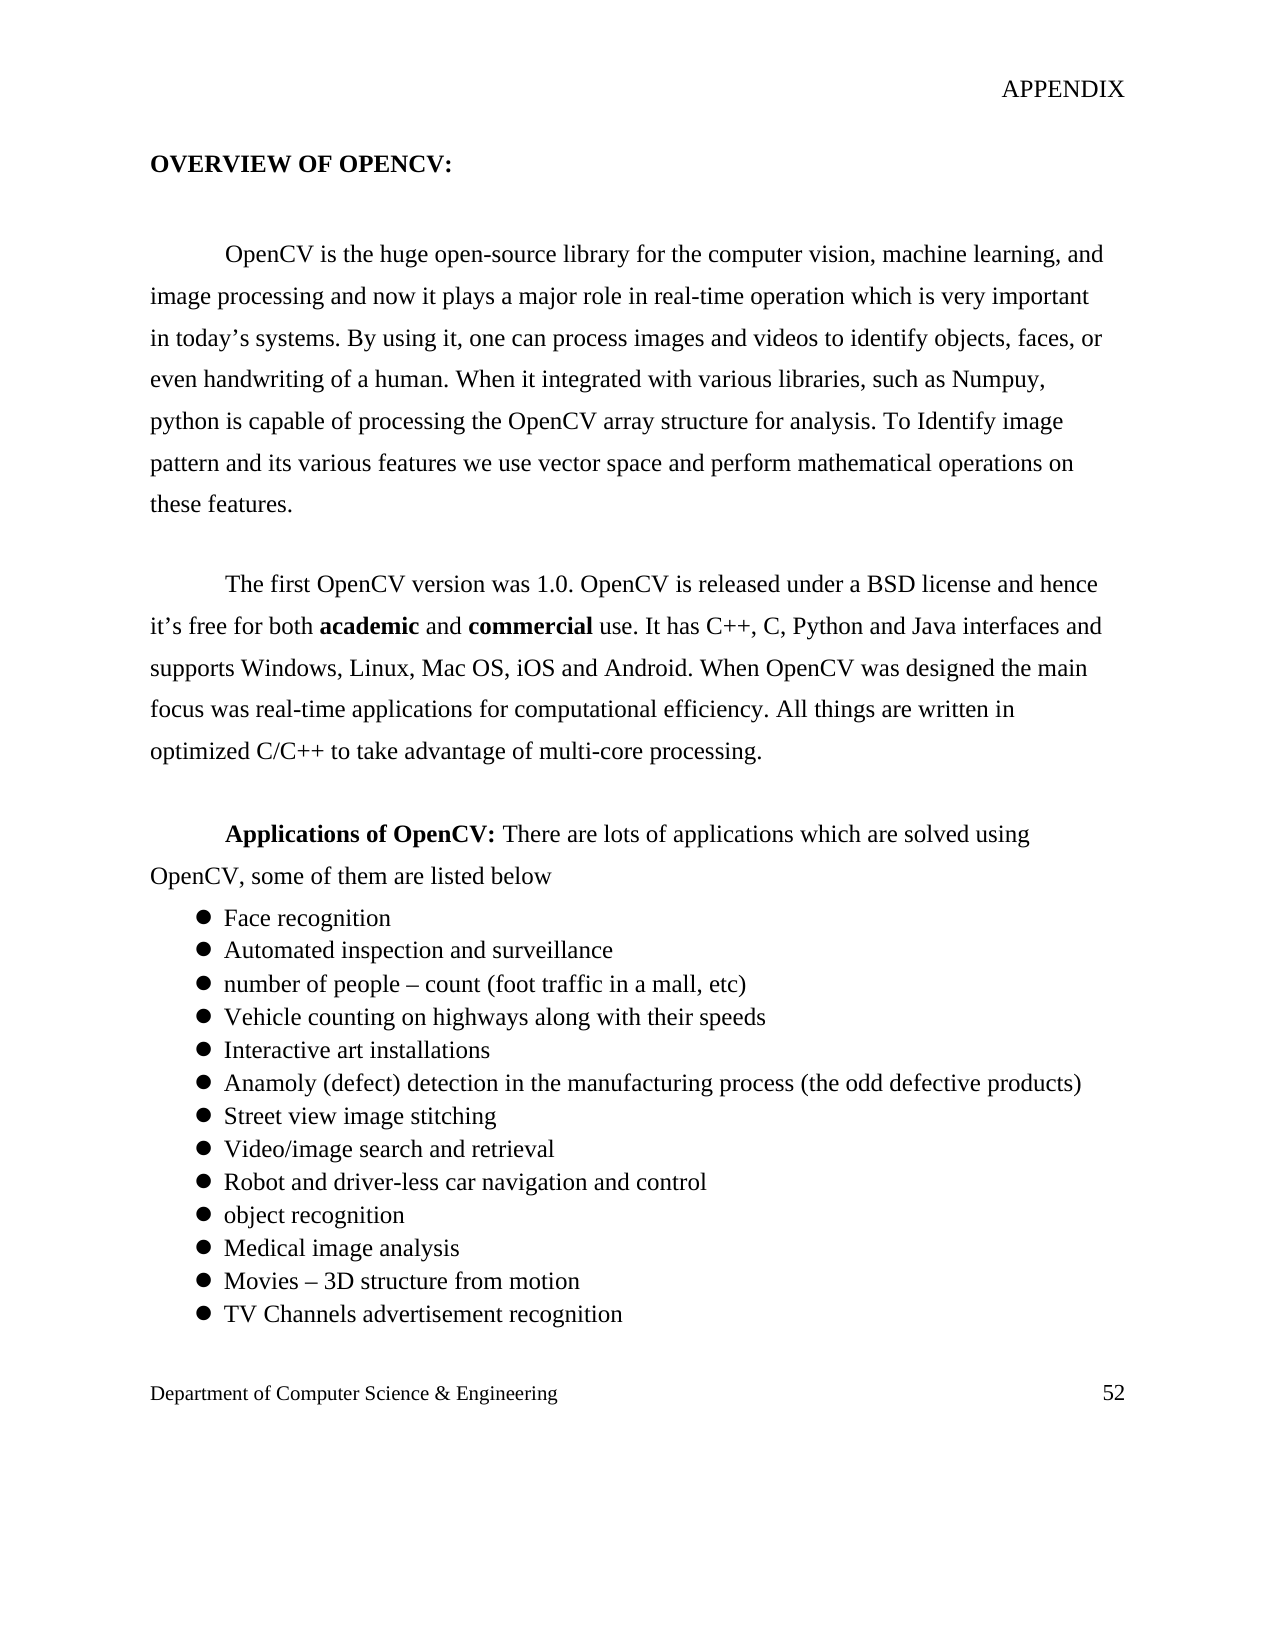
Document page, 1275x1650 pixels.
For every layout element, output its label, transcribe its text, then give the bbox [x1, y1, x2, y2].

list Automated inspection and surveillance [194, 936, 1125, 964]
list Anamoly (defect) detection in the manufacturing process (the odd defective products) [194, 1068, 1125, 1096]
list Video/image search and retrieval [194, 1134, 1125, 1162]
list Vehicle counting on highways along with their speeds [194, 1002, 1125, 1030]
list Movies – 3D structure from motion [194, 1266, 1125, 1294]
list Medical image analysis [194, 1233, 1125, 1262]
list object recognition [194, 1200, 1125, 1228]
list Face recognition [194, 903, 1125, 931]
text The first OpenCV version was 1.0. OpenCV is released under a BSD license and hence it’s free for both academic and commercial use. It has C++, C, Python and Java interfaces and supports Windows, Linux, Mac OS, iOS and Android. When OpenCV was designed the main focus was real-time applications for computational efficiency. All things are written in optimized C/C++ to take advantage of multi-core processing. [150, 569, 1114, 765]
list TV Channels advertisement recognition [194, 1299, 1125, 1328]
list Interactive art installations [194, 1035, 1125, 1063]
table_header Department of Computer Science & Engineering [150, 1375, 837, 1405]
text OVERVIEW OF OPENCV: [150, 149, 1125, 178]
text OpenCV is the huge open-source library for the computer vision, machine learning, and image processing and now it plays a major role in real-time operation which is very important in today’s systems. By using it, one can process images and videos to identify objects, faces, or even handwriting of a human. When it integrated with various libraries, such as Numpuy, python is capable of processing the OpenCV array structure for analysis. To Identify image pattern and its various features we use vector space and perform mathematical operations on these features. [150, 239, 1114, 518]
list Street view image stitching [194, 1101, 1125, 1129]
text Applications of OpenCV: There are lots of applications which are solved using OpenCV, some of them are listed below [150, 819, 1114, 890]
list number of people – count (foot traffic in a mall, etc) [194, 969, 1125, 997]
text APPENDIX [150, 74, 1125, 103]
list Robot and driver-less car navigation and control [194, 1167, 1125, 1196]
table_header 52 [838, 1375, 1125, 1405]
